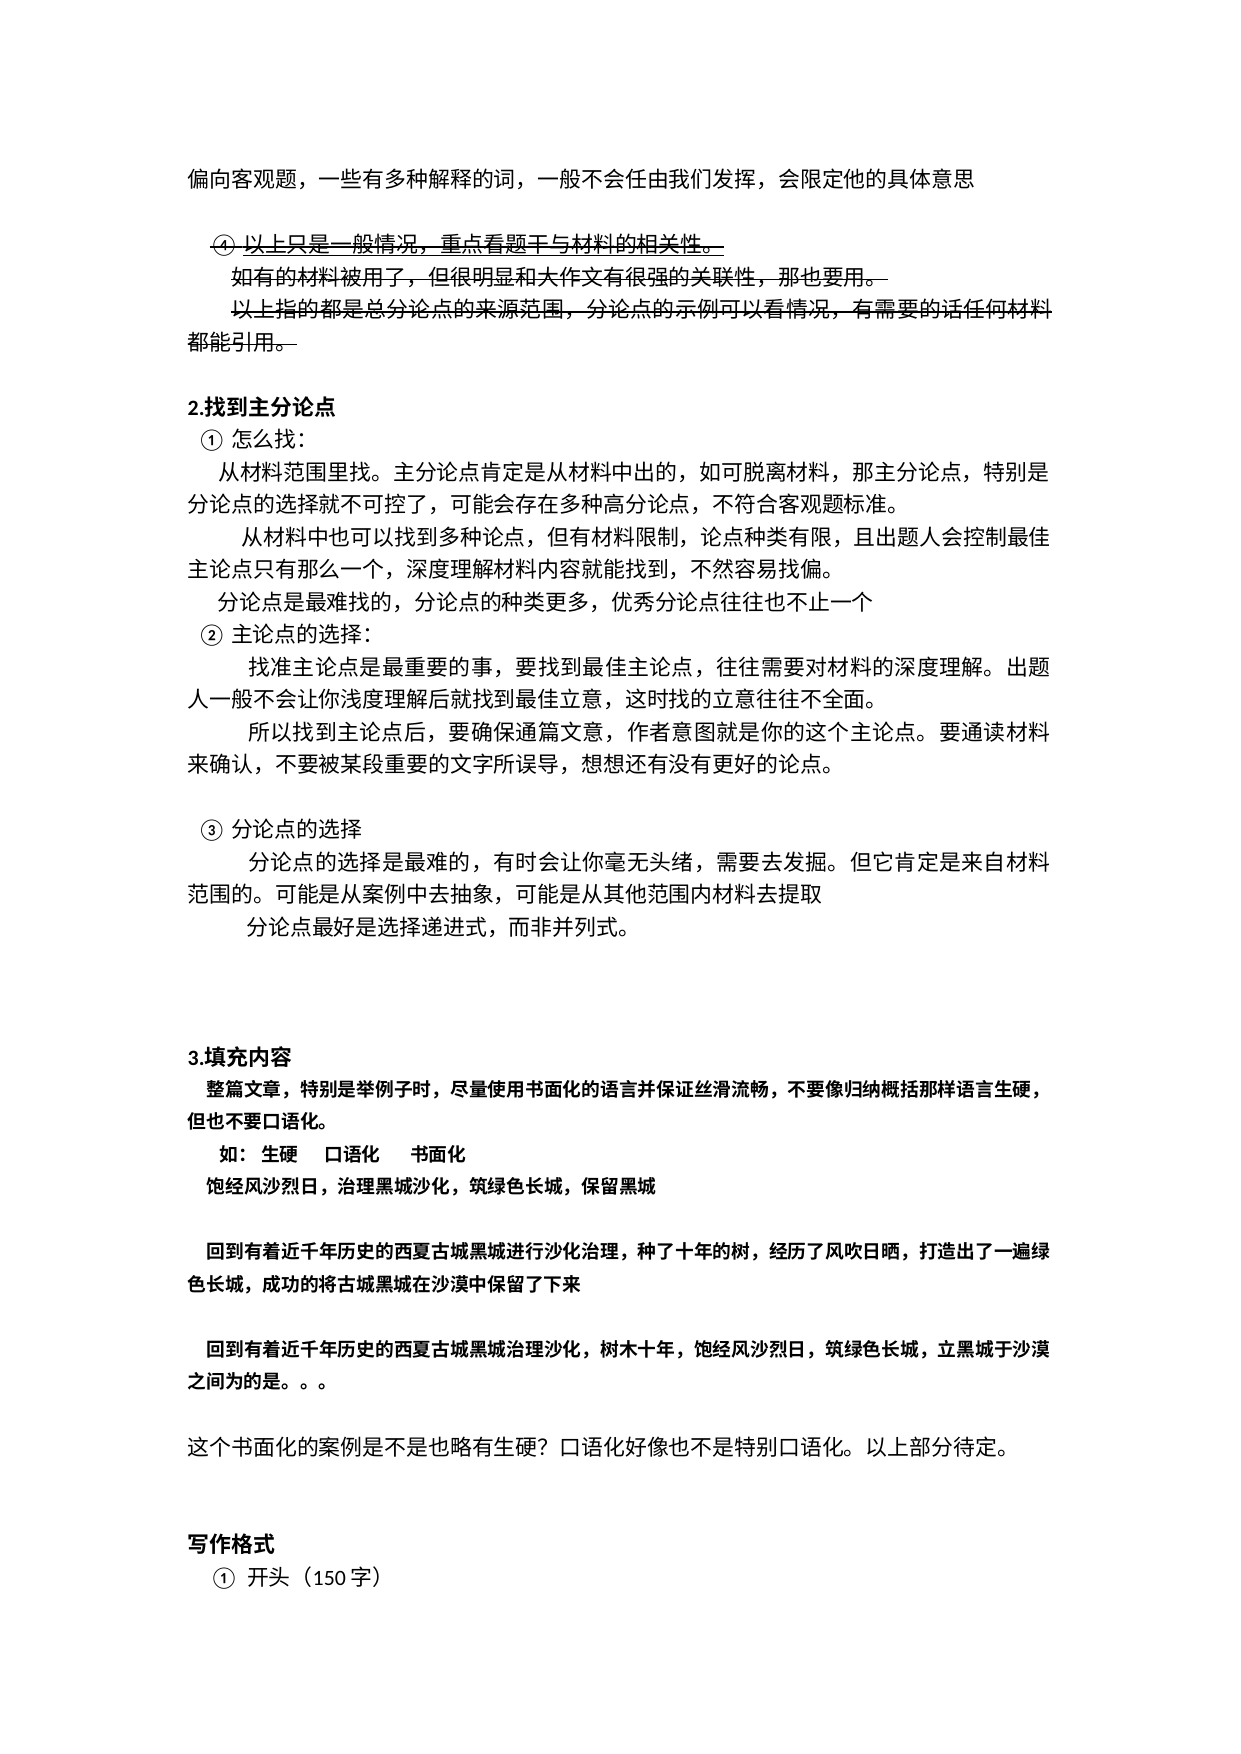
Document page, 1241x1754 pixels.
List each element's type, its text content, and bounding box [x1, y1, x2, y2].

text 从材料中也可以找到多种论点，但有材料限制，论点种类有限，且出题人会控制最佳主论点只有那么一个，深度理解材料内容就能找到，不然容易找偏。 [187, 519, 1053, 584]
text 分论点最好是选择递进式，而非并列式。 [187, 909, 1053, 942]
text 所以找到主论点后，要确保通篇文意，作者意图就是你的这个主论点。要通读材料来确认，不要被某段重要的文字所误导，想想还有没有更好的论点。 [187, 714, 1053, 779]
text ②主论点的选择： [187, 617, 1053, 649]
text 整篇文章，特别是举例子时，尽量使用书面化的语言并保证丝滑流畅，不要像归纳概括那样语言生硬，但也不要口语化。 [187, 1072, 1053, 1137]
text 饱经风沙烈日，治理黑城沙化，筑绿色长城，保留黑城 [187, 1169, 1053, 1202]
text 如： 生硬 口语化 书面化 [187, 1137, 1053, 1169]
text 3.填充内容 [187, 1039, 1053, 1072]
text 回到有着近千年历史的西夏古城黑城治理沙化，树木十年，饱经风沙烈日，筑绿色长城，立黑城于沙漠之间为的是。。。 [187, 1332, 1053, 1397]
text 分论点的选择是最难的，有时会让你毫无头绪，需要去发掘。但它肯定是来自材料范围的。可能是从案例中去抽象，可能是从其他范围内材料去提取 [187, 844, 1053, 909]
list 开头（150字） [209, 1559, 1053, 1592]
text 分论点是最难找的，分论点的种类更多，优秀分论点往往也不止一个 [187, 584, 1053, 617]
text 找准主论点是最重要的事，要找到最佳主论点，往往需要对材料的深度理解。出题人一般不会让你浅度理解后就找到最佳立意，这时找的立意往往不全面。 [187, 649, 1053, 714]
text ④以上只是一般情况，重点看题干与材料的相关性。 [187, 227, 1053, 259]
text 从材料范围里找。主分论点肯定是从材料中出的，如可脱离材料，那主分论点，特别是分论点的选择就不可控了，可能会存在多种高分论点，不符合客观题标准。 [187, 454, 1053, 519]
text 这个书面化的案例是不是也略有生硬？口语化好像也不是特别口语化。以上部分待定。 [187, 1429, 1053, 1462]
text 写作格式 [187, 1527, 1053, 1559]
text ③分论点的选择 [187, 812, 1053, 844]
text 回到有着近千年历史的西夏古城黑城进行沙化治理，种了十年的树，经历了风吹日晒，打造出了一遍绿色长城，成功的将古城黑城在沙漠中保留了下来 [187, 1234, 1053, 1299]
text 2.找到主分论点 [187, 389, 1053, 422]
text 如有的材料被用了，但很明显和大作文有很强的关联性，那也要用。 [187, 259, 1053, 292]
text ①怎么找： [187, 422, 1053, 454]
text 以上指的都是总分论点的来源范围，分论点的示例可以看情况，有需要的话任何材料都能引用。 [187, 292, 1053, 357]
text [187, 162, 1053, 194]
